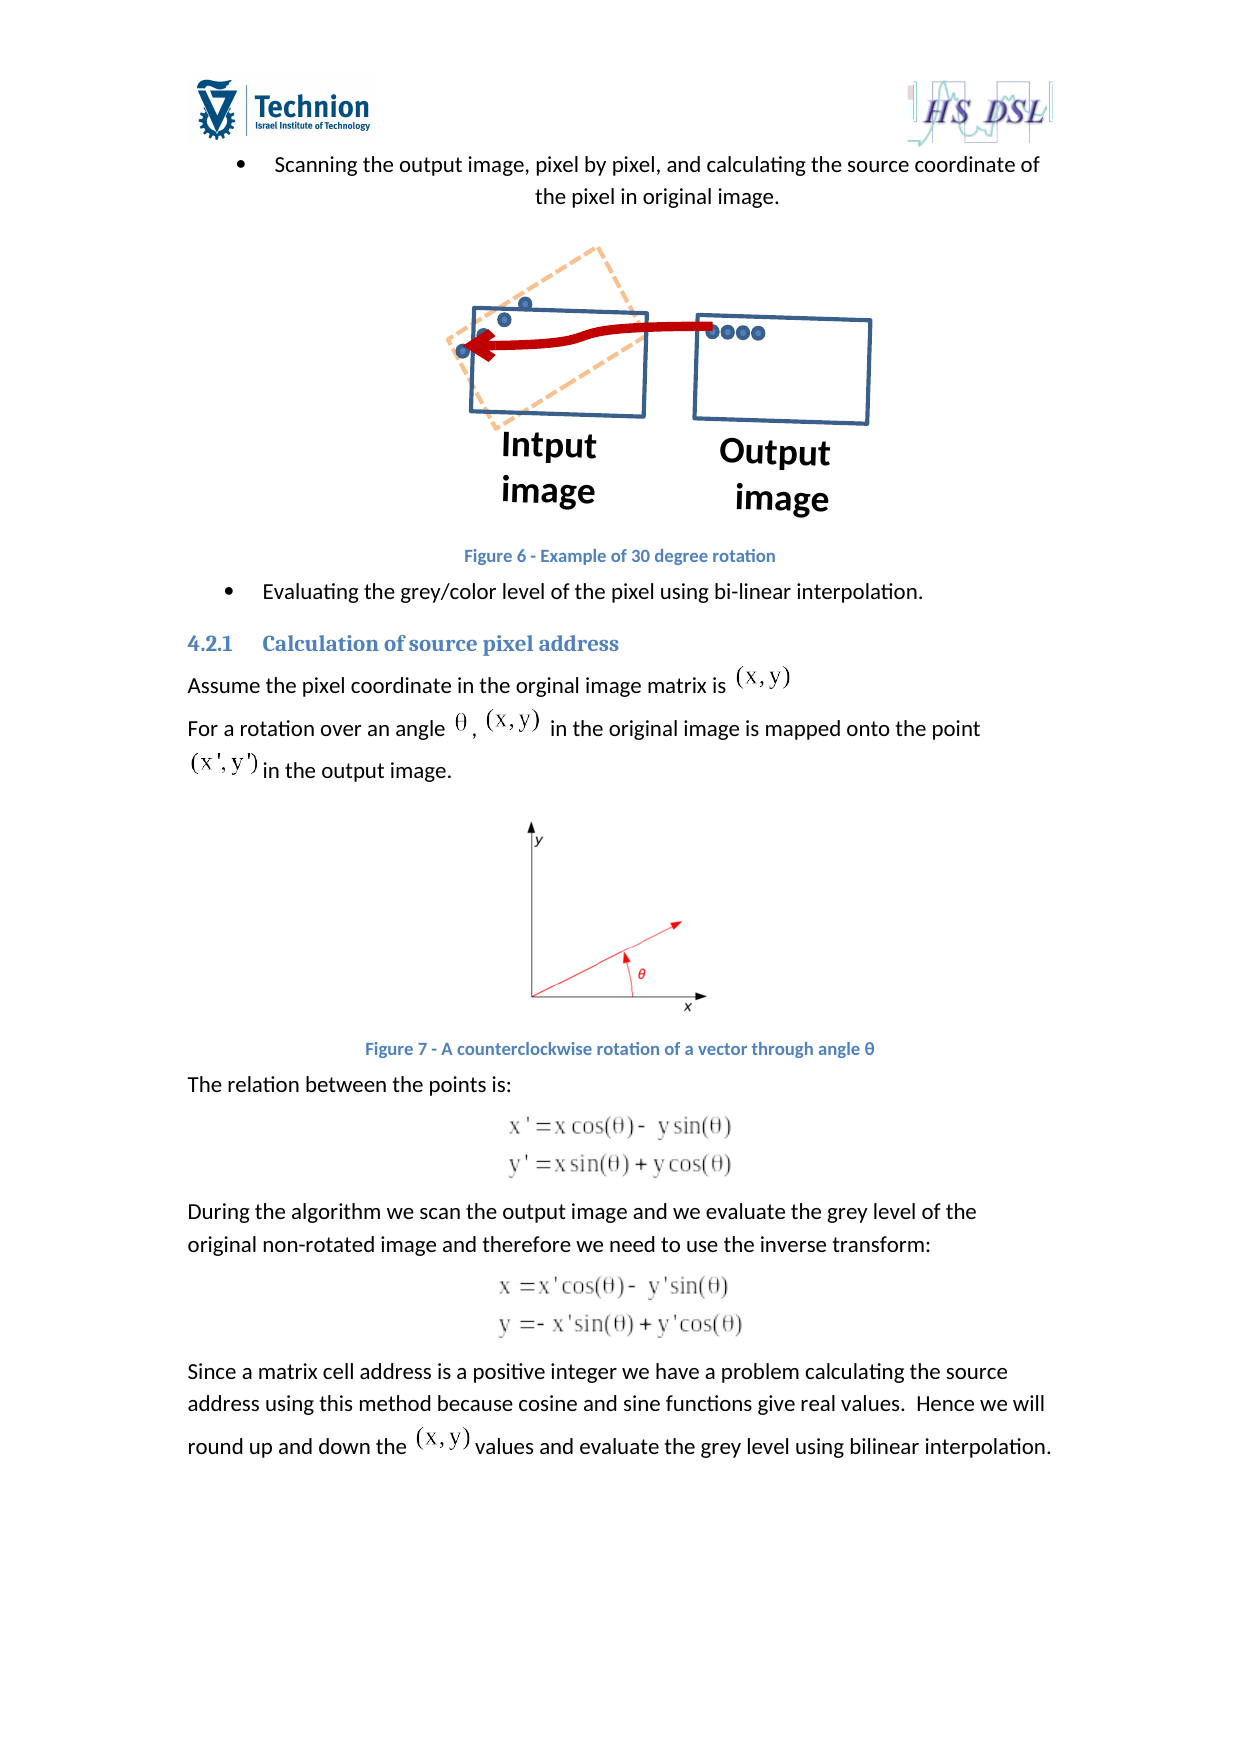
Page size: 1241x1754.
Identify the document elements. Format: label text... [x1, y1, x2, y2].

picture [187, 74, 378, 147]
text Since a matrix cell address is a positive integer we have a problem calculating the source address using this method because cosine and sine functions give real values. Hence we will round up and down the values and evaluate the grey level using bilinear interpolation. [187, 1357, 1053, 1460]
picture [907, 73, 1053, 147]
text During the algorithm we scan the output image and we evaluate the grey level of the original non-rotated image and therefore we need to use the inverse transform: [187, 1197, 1053, 1258]
subtitle Calculation of source pixel address [187, 631, 1053, 657]
list Evaluating the grey/color level of the pixel using bi-linear interpolation. [225, 577, 1053, 606]
text Assume the pixel coordinate in the orginal image matrix is For a rotation over an angle , in the original image is mapped onto the point in the output image. [187, 661, 1053, 785]
text Figure 6 - Example of 30 degree rotation [187, 544, 1053, 567]
picture [513, 799, 728, 1022]
text The relation between the points is: [187, 1070, 1053, 1098]
text Figure 7 - A counterclockwise rotation of a vector through angle θ [187, 1037, 1053, 1059]
list Scanning the output image, pixel by pixel, and calculating the source coordinate of the pixel in original image. [225, 150, 1053, 529]
